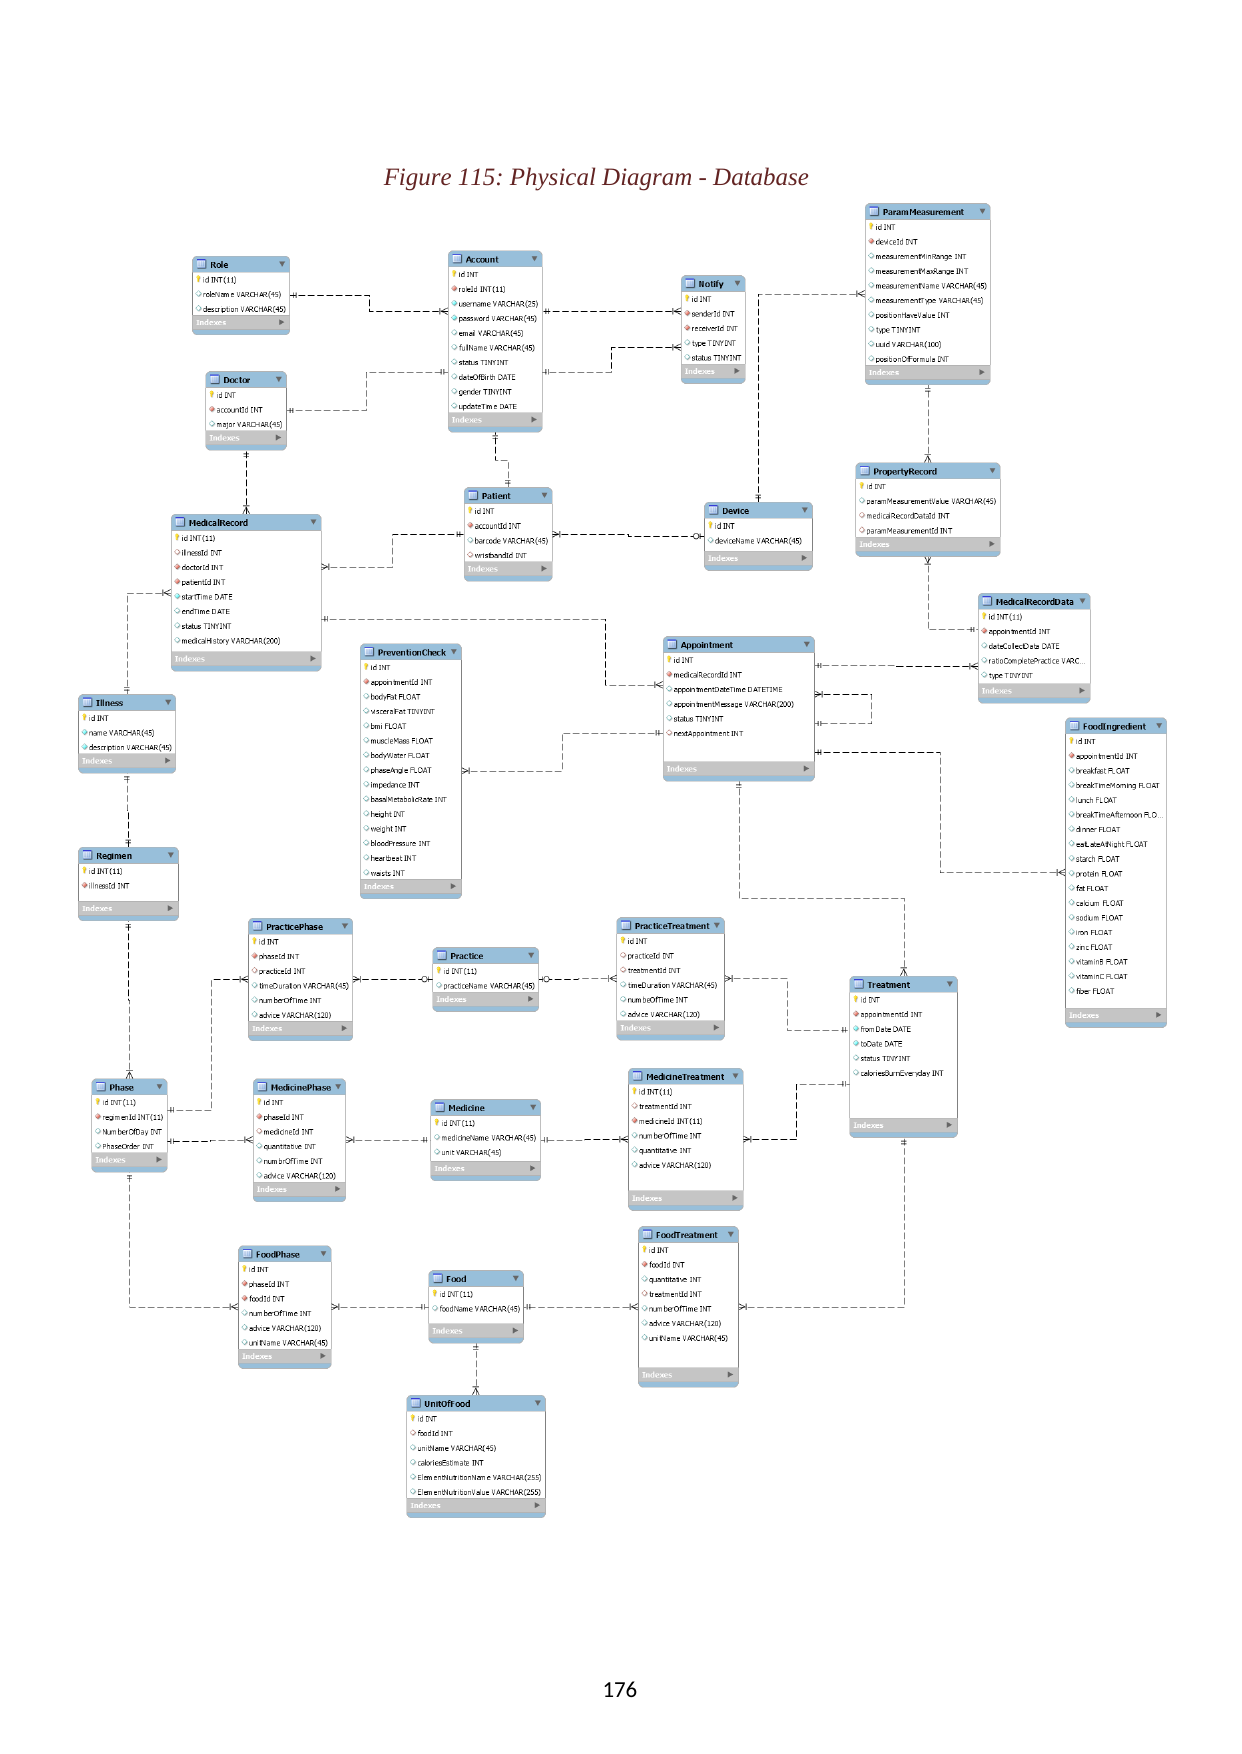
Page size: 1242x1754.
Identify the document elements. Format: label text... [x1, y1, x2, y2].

picture [71, 196, 1173, 1524]
text Figure 115: Physical Diagram - Database [47, 162, 1146, 191]
